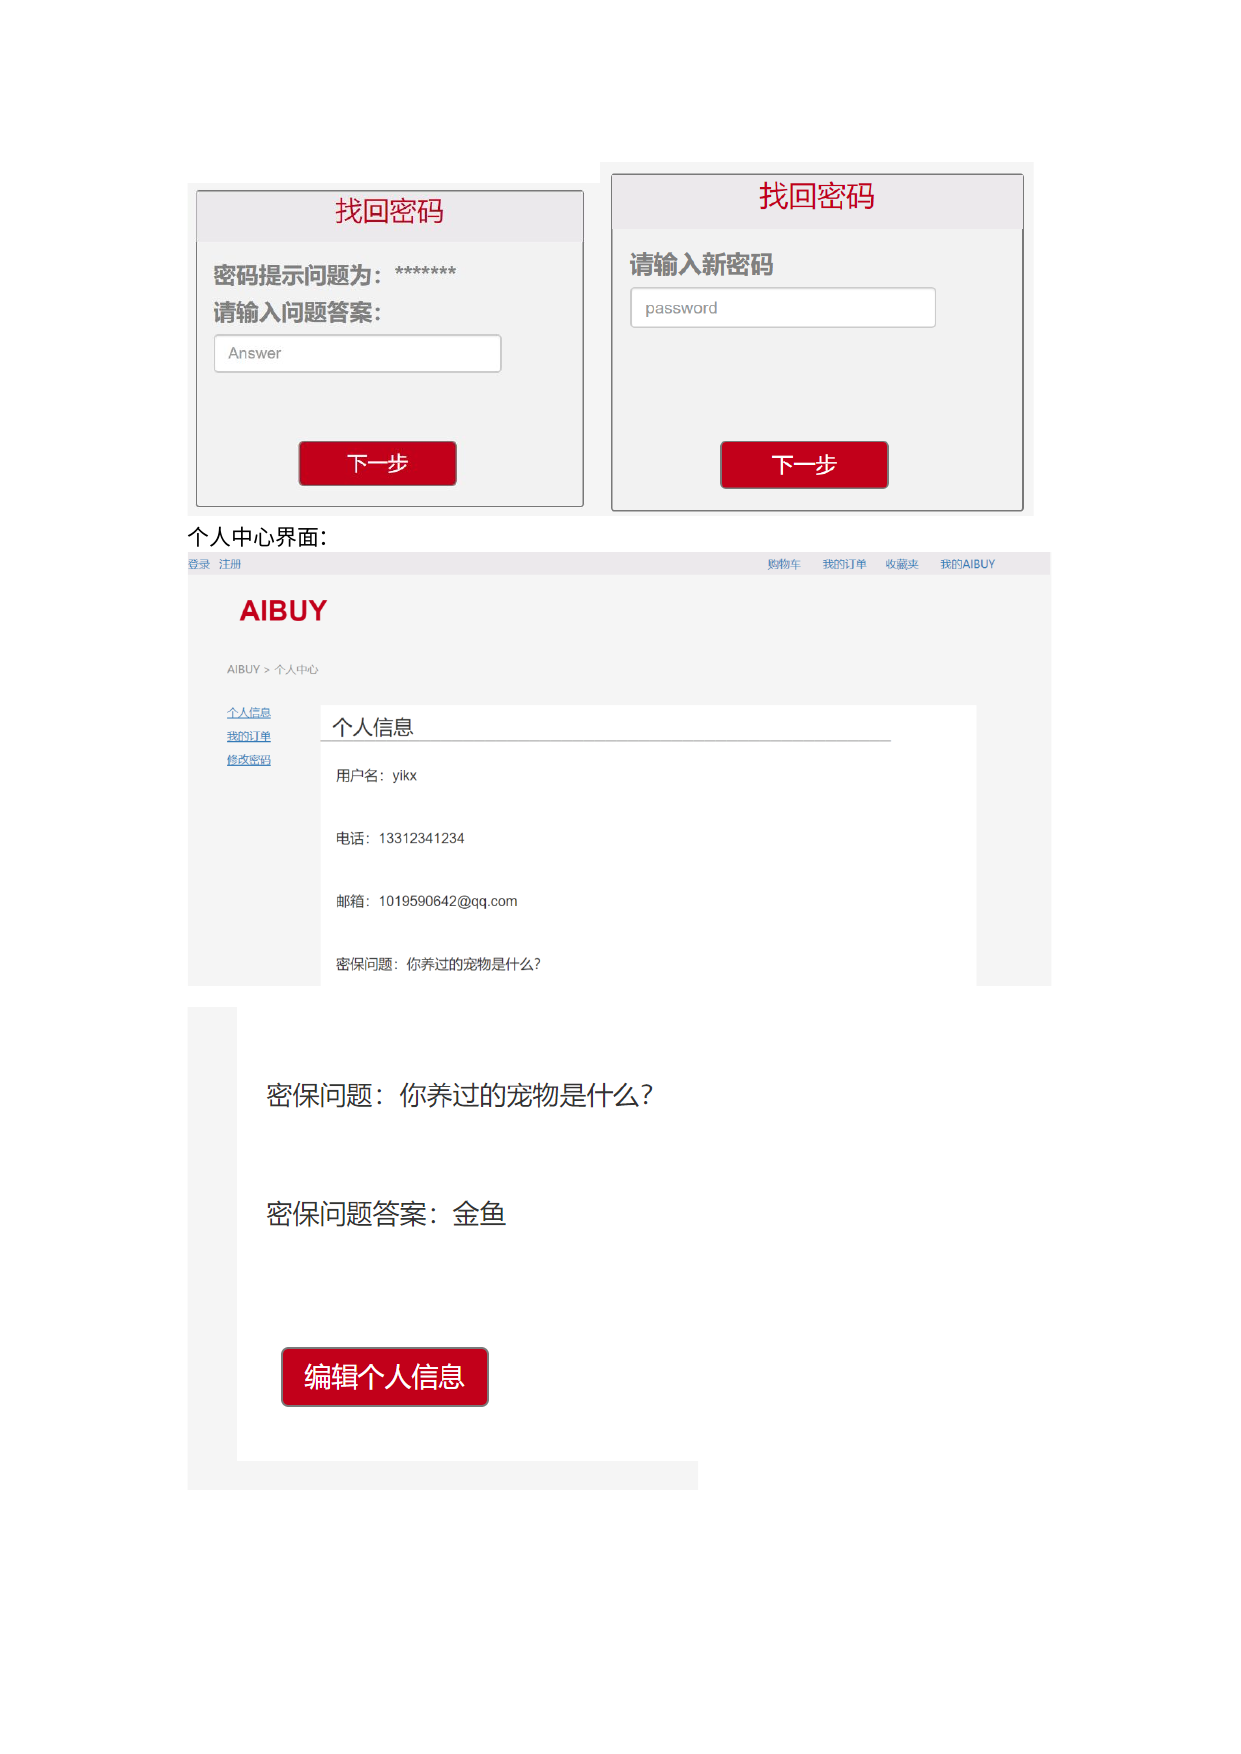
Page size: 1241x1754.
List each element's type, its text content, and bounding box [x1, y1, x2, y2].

picture [187, 1007, 699, 1490]
text 个人中心界面： [187, 519, 1053, 552]
picture [187, 162, 1034, 516]
picture [187, 552, 1052, 986]
